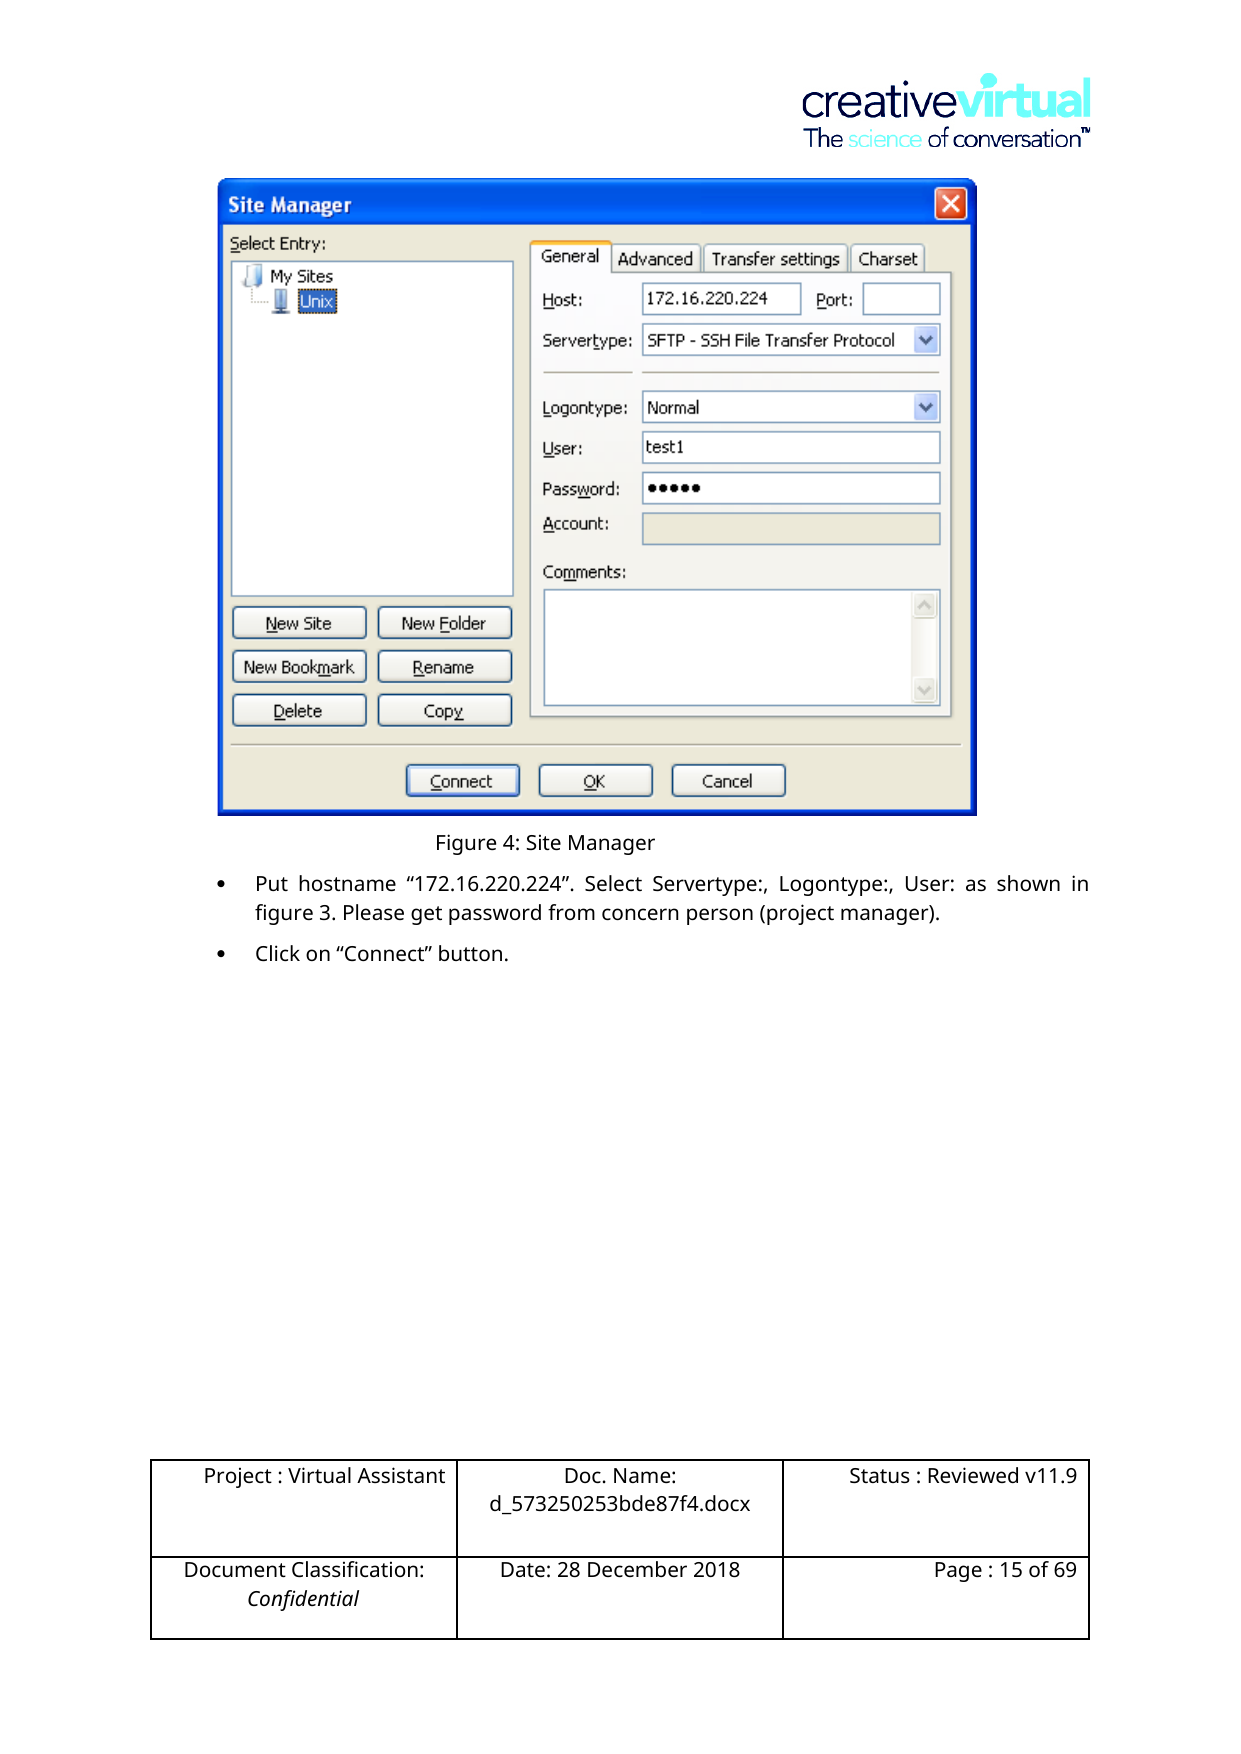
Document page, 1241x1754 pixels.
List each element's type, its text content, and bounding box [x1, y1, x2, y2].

picture [217, 178, 977, 816]
picture [802, 73, 1091, 147]
list Put hostname “172.16.220.224”. Select Servertype:, Logontype:, User: as shown in figure 3. Please get password from concern person (project manager). [217, 869, 1090, 926]
text Figure 4: Site Manager [427, 828, 1090, 857]
list Click on “Connect” button. [217, 939, 1090, 967]
